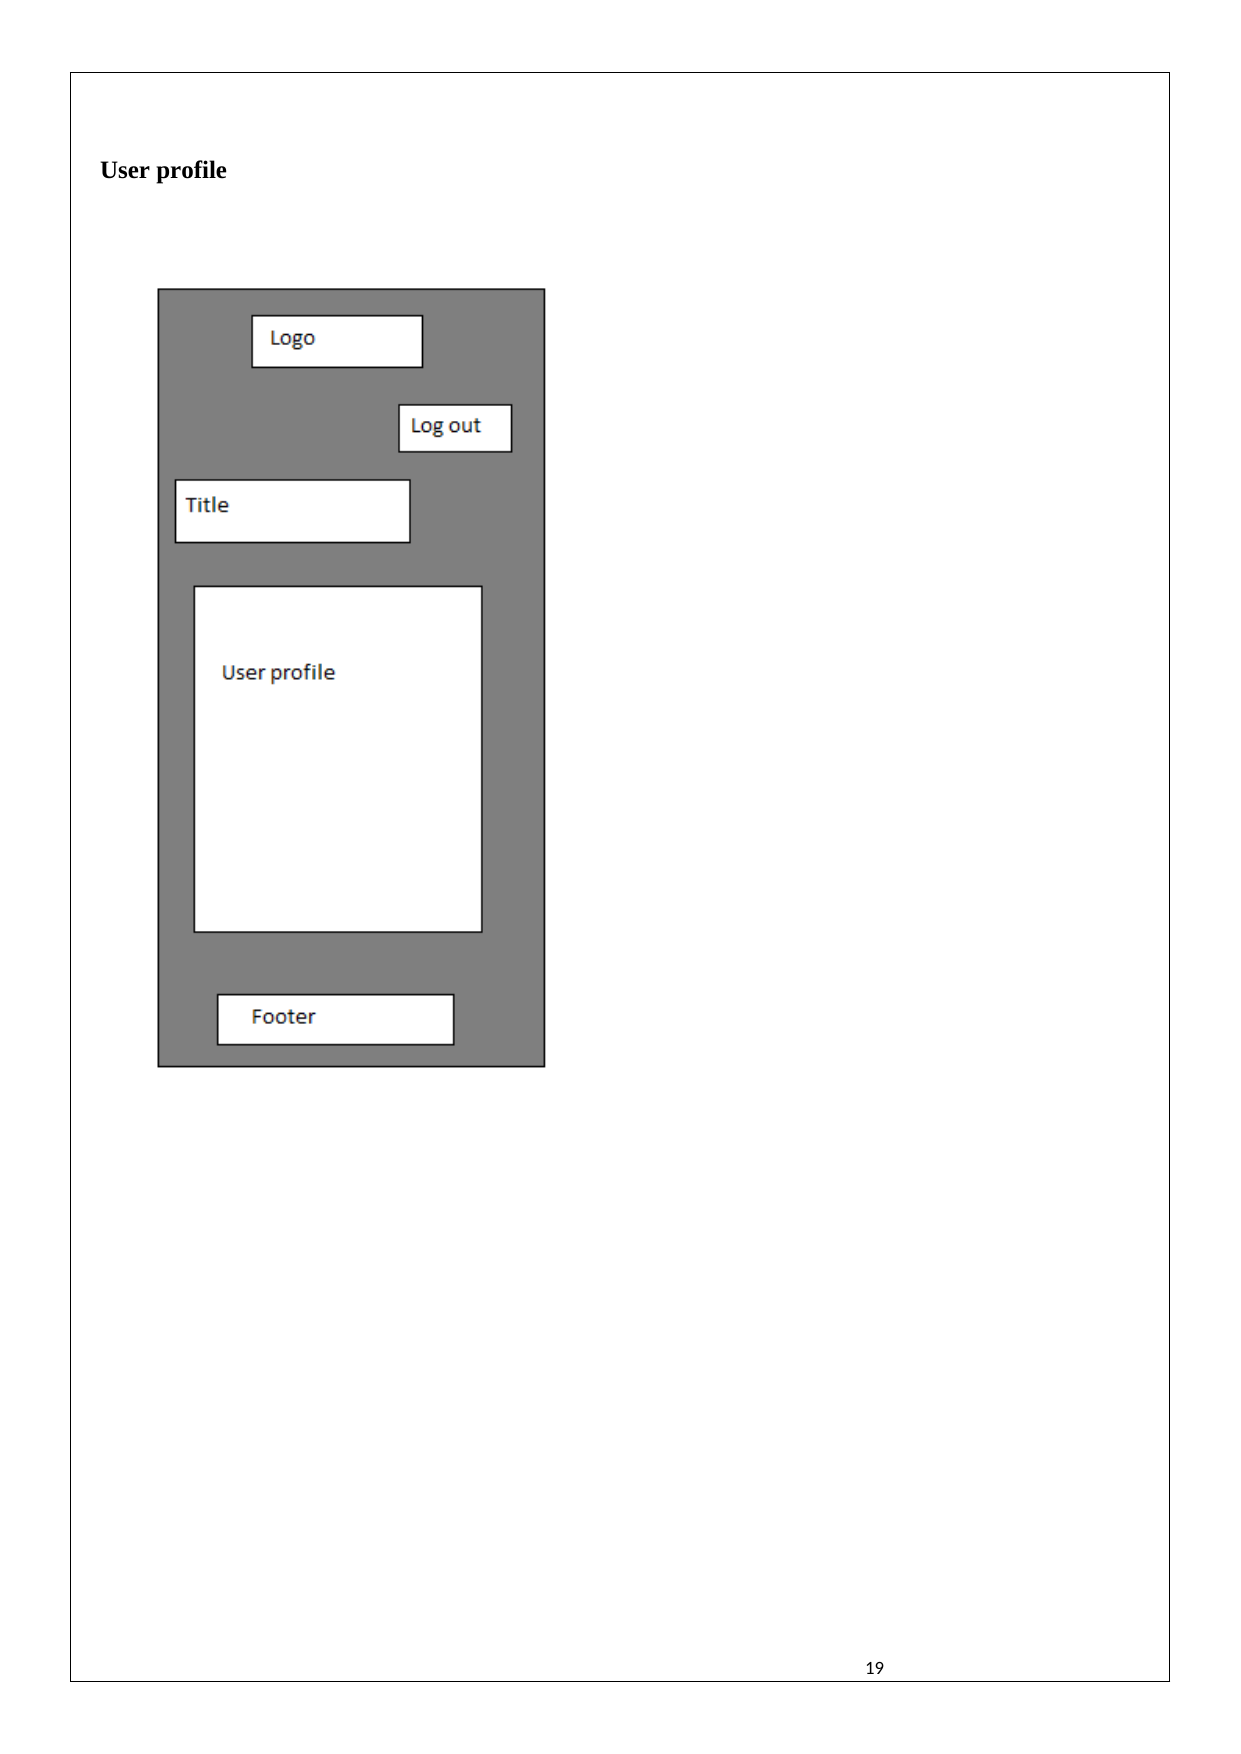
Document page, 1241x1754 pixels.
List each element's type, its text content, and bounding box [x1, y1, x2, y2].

text User profile [100, 155, 1165, 184]
picture [100, 212, 633, 1124]
